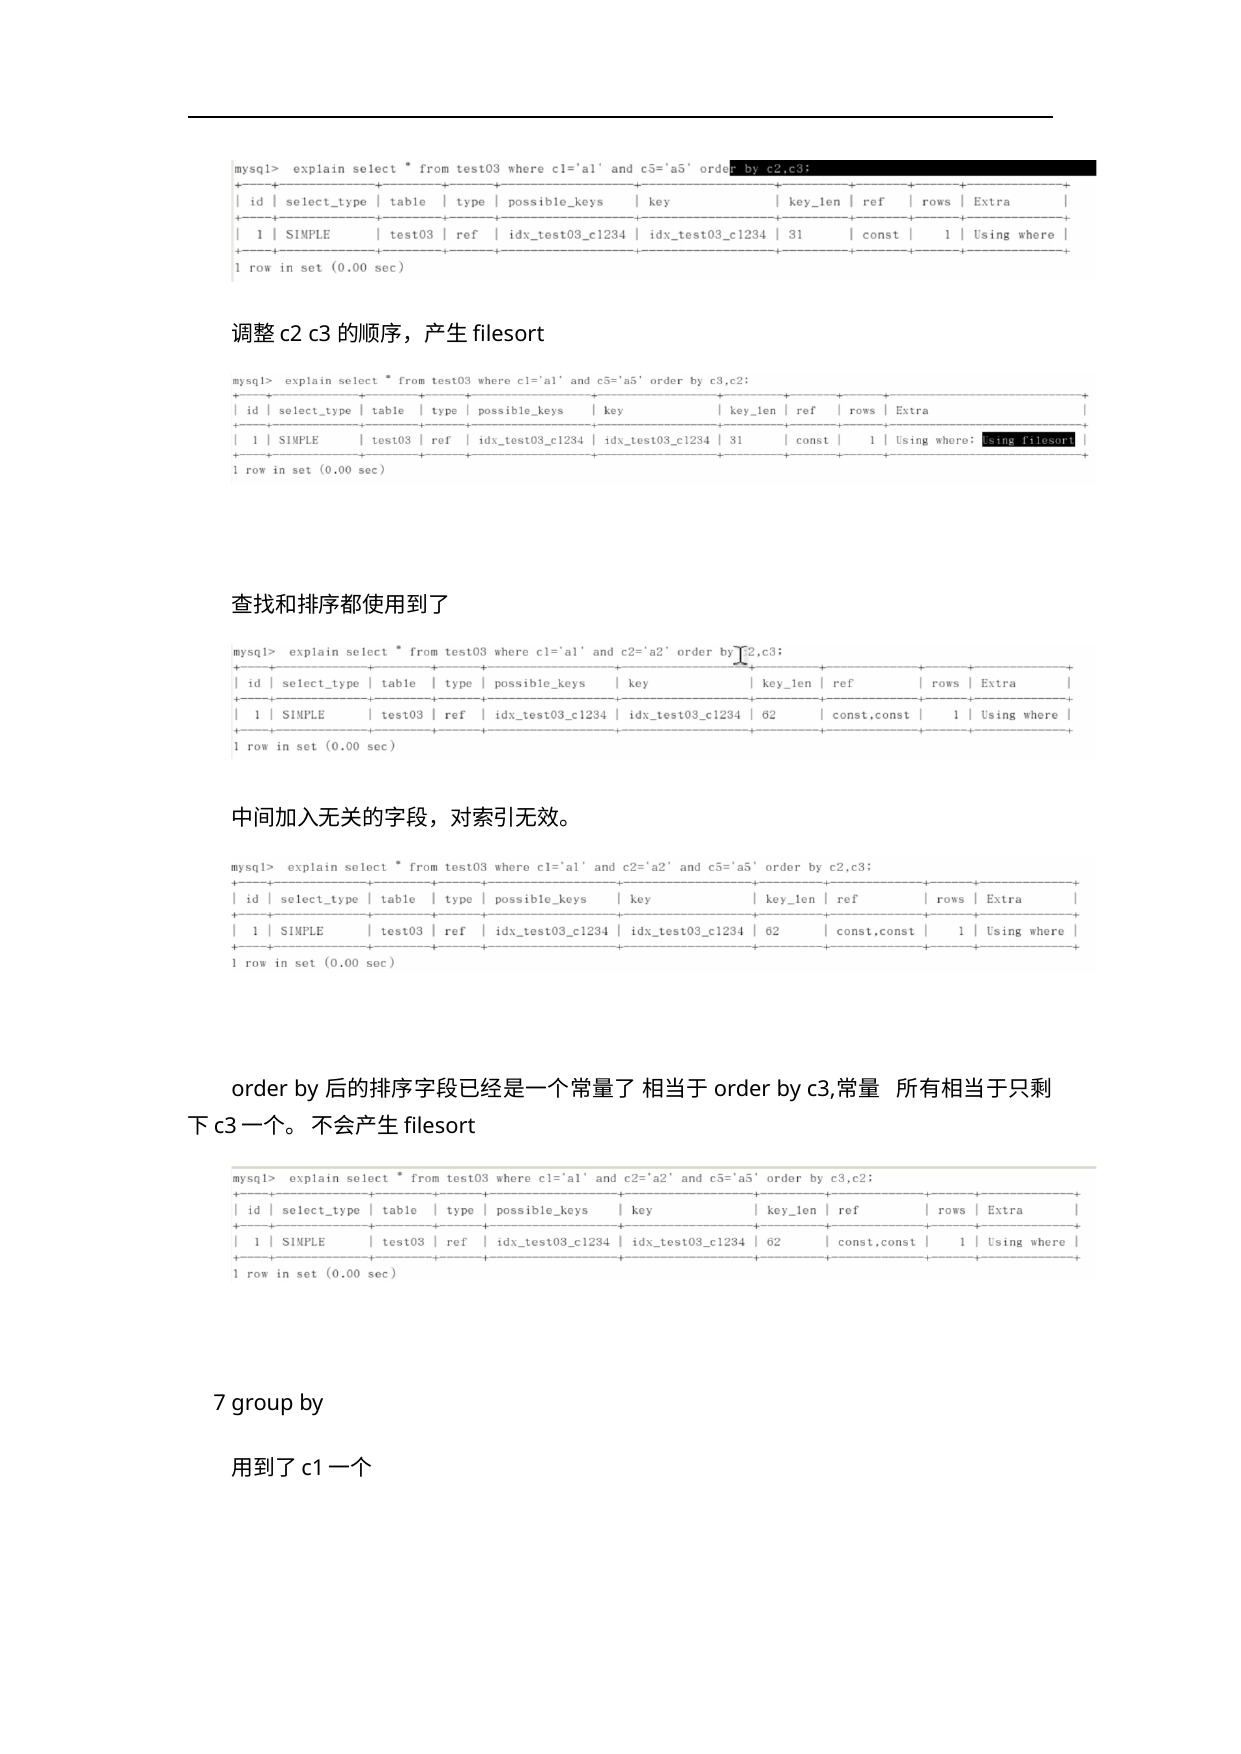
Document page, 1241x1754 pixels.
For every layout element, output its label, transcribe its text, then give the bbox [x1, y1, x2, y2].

text 用到了c1一个 [187, 1449, 1053, 1482]
picture [231, 644, 1097, 759]
picture [231, 160, 1097, 282]
picture [231, 857, 1097, 973]
text 中间加入无关的字段，对索引无效。 [187, 800, 1053, 832]
picture [231, 1166, 1097, 1282]
text 调整c2 c3 的顺序，产生filesort [187, 316, 1053, 348]
subtitle group by [187, 1385, 1053, 1418]
text 查找和排序都使用到了 [187, 587, 1053, 619]
picture [231, 373, 1097, 485]
text order by 后的排序字段已经是一个常量了 相当于order by c3,常量 所有相当于只剩下c3一个。 不会产生filesort [187, 1071, 1053, 1141]
